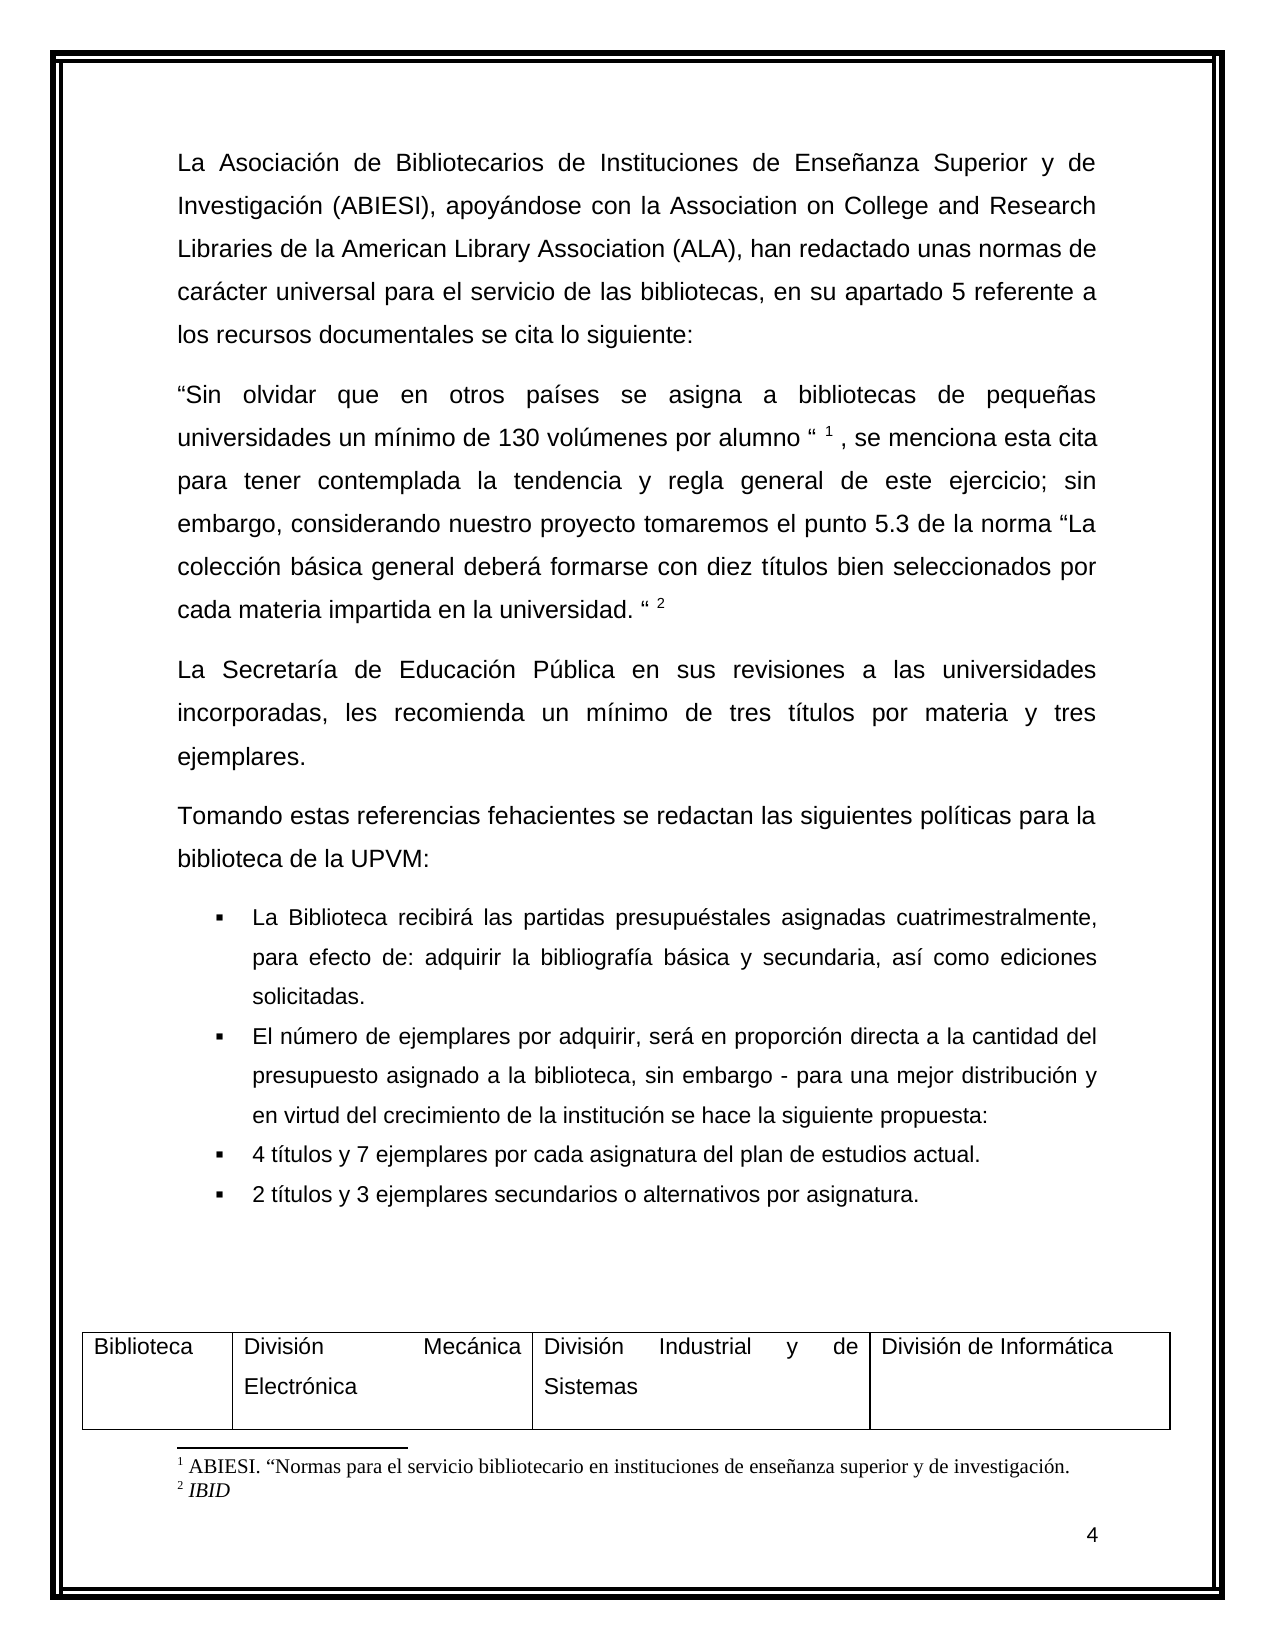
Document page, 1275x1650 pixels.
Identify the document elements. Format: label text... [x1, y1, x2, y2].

text La Asociación de Bibliotecarios de Instituciones de Enseñanza Superior y de Investigación (ABIESI), apoyándose con la Association on College and Research Libraries de la American Library Association (ALA), han redactado unas normas de carácter universal para el servicio de las bibliotecas, en su apartado 5 referente a los recursos documentales se cita lo siguiente: [177, 147, 1098, 349]
list 2 títulos y 3 ejemplares secundarios o alternativos por asignatura. [214, 1181, 1098, 1207]
list El número de ejemplares por adquirir, será en proporción directa a la cantidad del presupuesto asignado a la biblioteca, sin embargo - para una mejor distribución y en virtud del crecimiento de la institución se hace la siguiente propuesta: [214, 1023, 1098, 1128]
list recibirá las partidas presupuéstales asignadas cuatrimestralmente, para efecto de: adquirir la bibliografía básica y secundaria, así como ediciones solicitadas. [214, 904, 1098, 1009]
text Tomando estas referencias fehacientes se redactan las siguientes políticas para la biblioteca de la UPVM: [177, 801, 1098, 873]
list 4 títulos y 7 ejemplares por cada asignatura del plan de estudios actual. [214, 1141, 1098, 1167]
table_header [233, 1333, 532, 1429]
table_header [533, 1333, 869, 1429]
text La Secretaría de Educación Pública en sus revisiones a las universidades incorporadas, les recomienda un mínimo de tres títulos por materia y tres ejemplares. [177, 655, 1098, 770]
table_header Biblioteca de [83, 1333, 232, 1429]
text “Sin olvidar que en otros países se asigna a bibliotecas de pequeñas universidades un mínimo de 130 volúmenes por alumno “ , se menciona esta cita para tener contemplada la tendencia y regla general de este ejercicio; sin embargo, considerando nuestro proyecto tomaremos el punto 5.3 de la norma “La colección básica general deberá formarse con diez títulos bien seleccionados por cada materia impartida en la universidad. “ [177, 380, 1098, 624]
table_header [871, 1333, 1169, 1429]
